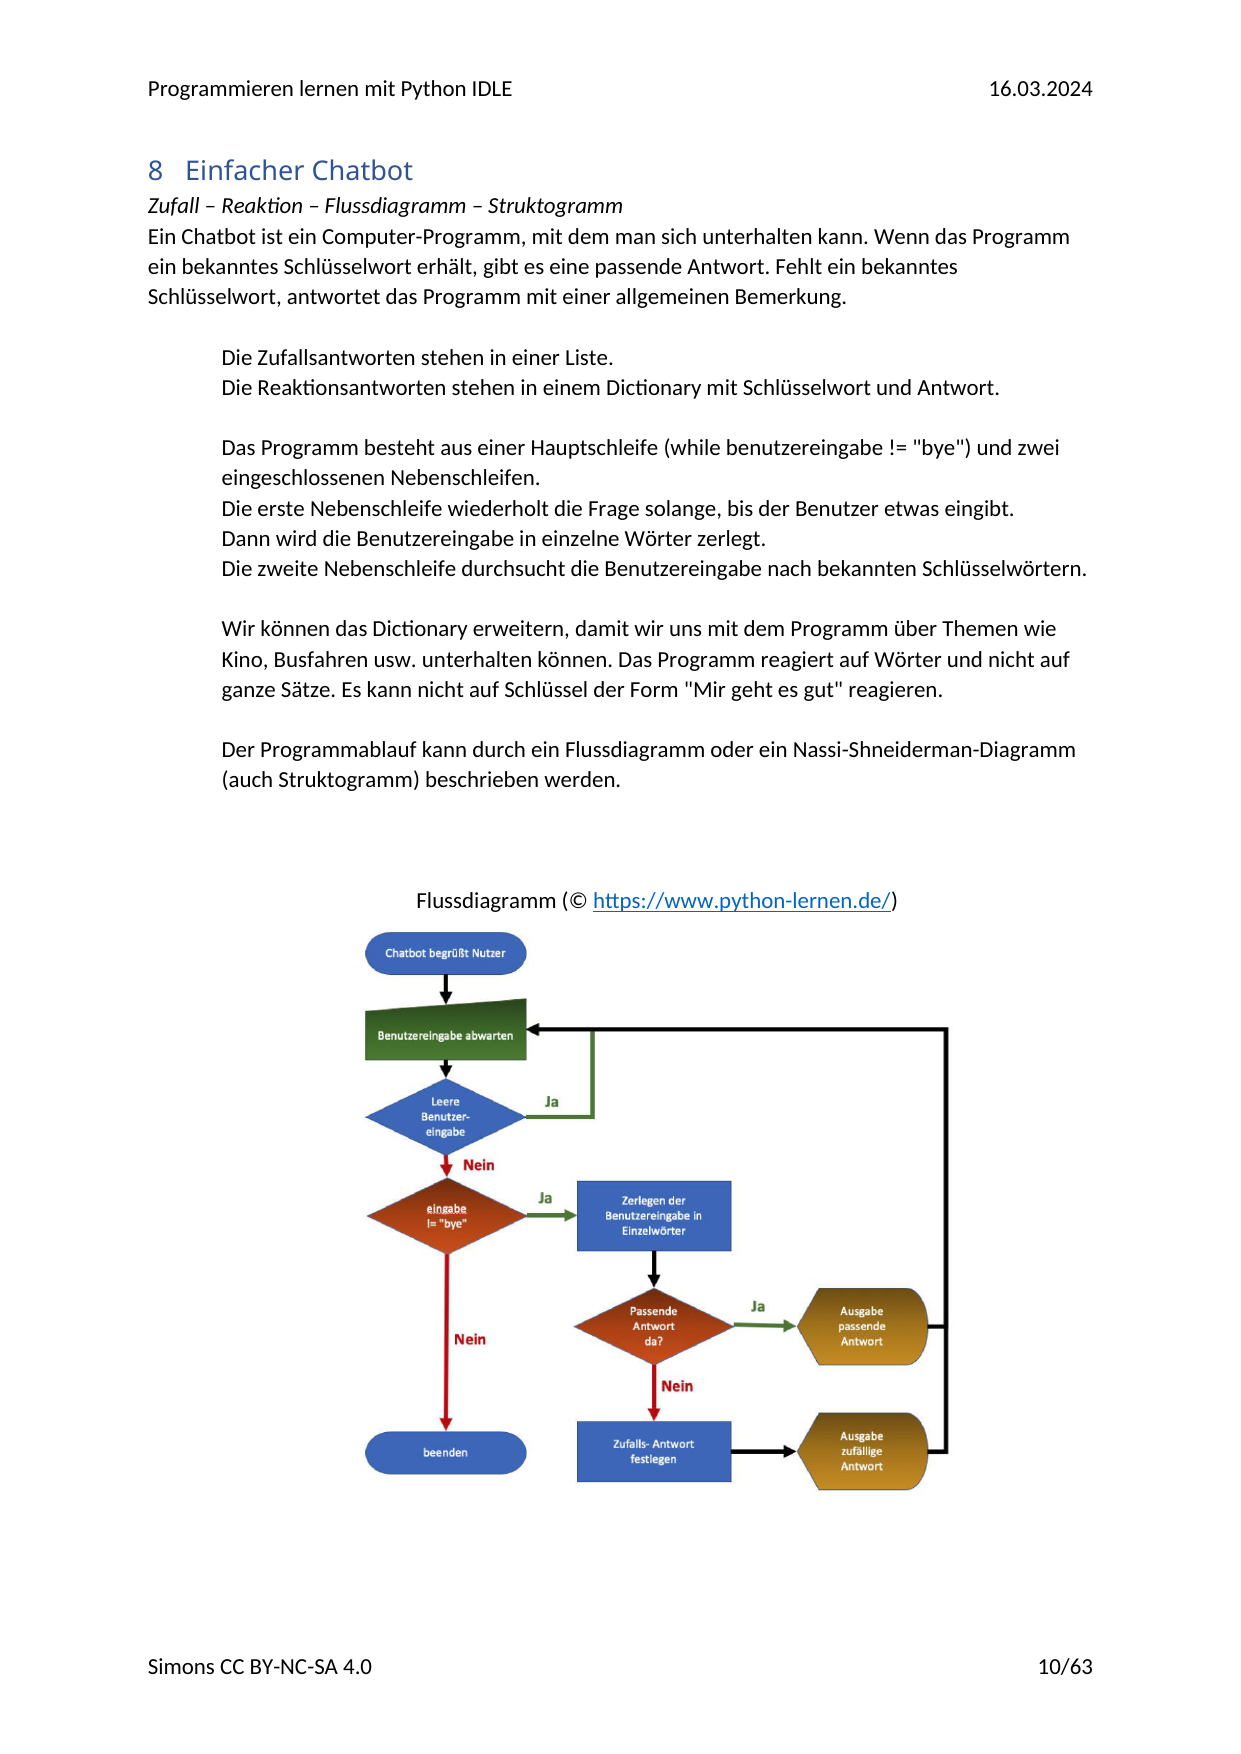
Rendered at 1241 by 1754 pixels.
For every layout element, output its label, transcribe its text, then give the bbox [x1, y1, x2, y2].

text eingeschlossenen Nebenschleifen. [148, 463, 1092, 492]
text Wir können das Dictionary erweitern, damit wir uns mit dem Programm über Themen wie Kino, Busfahren usw. unterhalten können. Das Programm reagiert auf Wörter und nicht auf ganze Sätze. Es kann nicht auf Schlüssel der Form "Mir geht es gut" reagieren. [221, 614, 1092, 703]
text Die erste Nebenschleife wiederholt die Frage solange, bis der Benutzer etwas eingibt. [148, 494, 1092, 522]
text Dann wird die Benutzereingabe in einzelne Wörter zerlegt. [148, 524, 1092, 552]
text Ein Chatbot ist ein Computer-Programm, mit dem man sich unterhalten kann. Wenn das Programm ein bekanntes Schlüsselwort erhält, gibt es eine passende Antwort. Fehlt ein bekanntes Schlüsselwort, antwortet das Programm mit einer allgemeinen Bemerkung. [148, 222, 1092, 310]
text Flussdiagramm (© https://www.python-lernen.de/) [221, 886, 1092, 914]
text Der Programmablauf kann durch ein Flussdiagramm oder ein Nassi-Shneiderman-Diagramm (auch Struktogramm) beschrieben werden. [221, 735, 1092, 794]
text Zufall – Reaktion – Flussdiagramm – Struktogramm [148, 192, 1092, 220]
text Das Programm besteht aus einer Hauptschleife (while benutzereingabe != "bye") und zwei [148, 433, 1092, 461]
text Die zweite Nebenschleife durchsucht die Benutzereingabe nach bekannten Schlüsselwörtern. [148, 554, 1092, 582]
text Die Reaktionsantworten stehen in einem Dictionary mit Schlüsselwort und Antwort. [148, 373, 1092, 401]
text Die Zufallsantworten stehen in einer Liste. [148, 343, 1092, 371]
subtitle Einfacher Chatbot [148, 152, 1092, 189]
picture [335, 916, 984, 1507]
